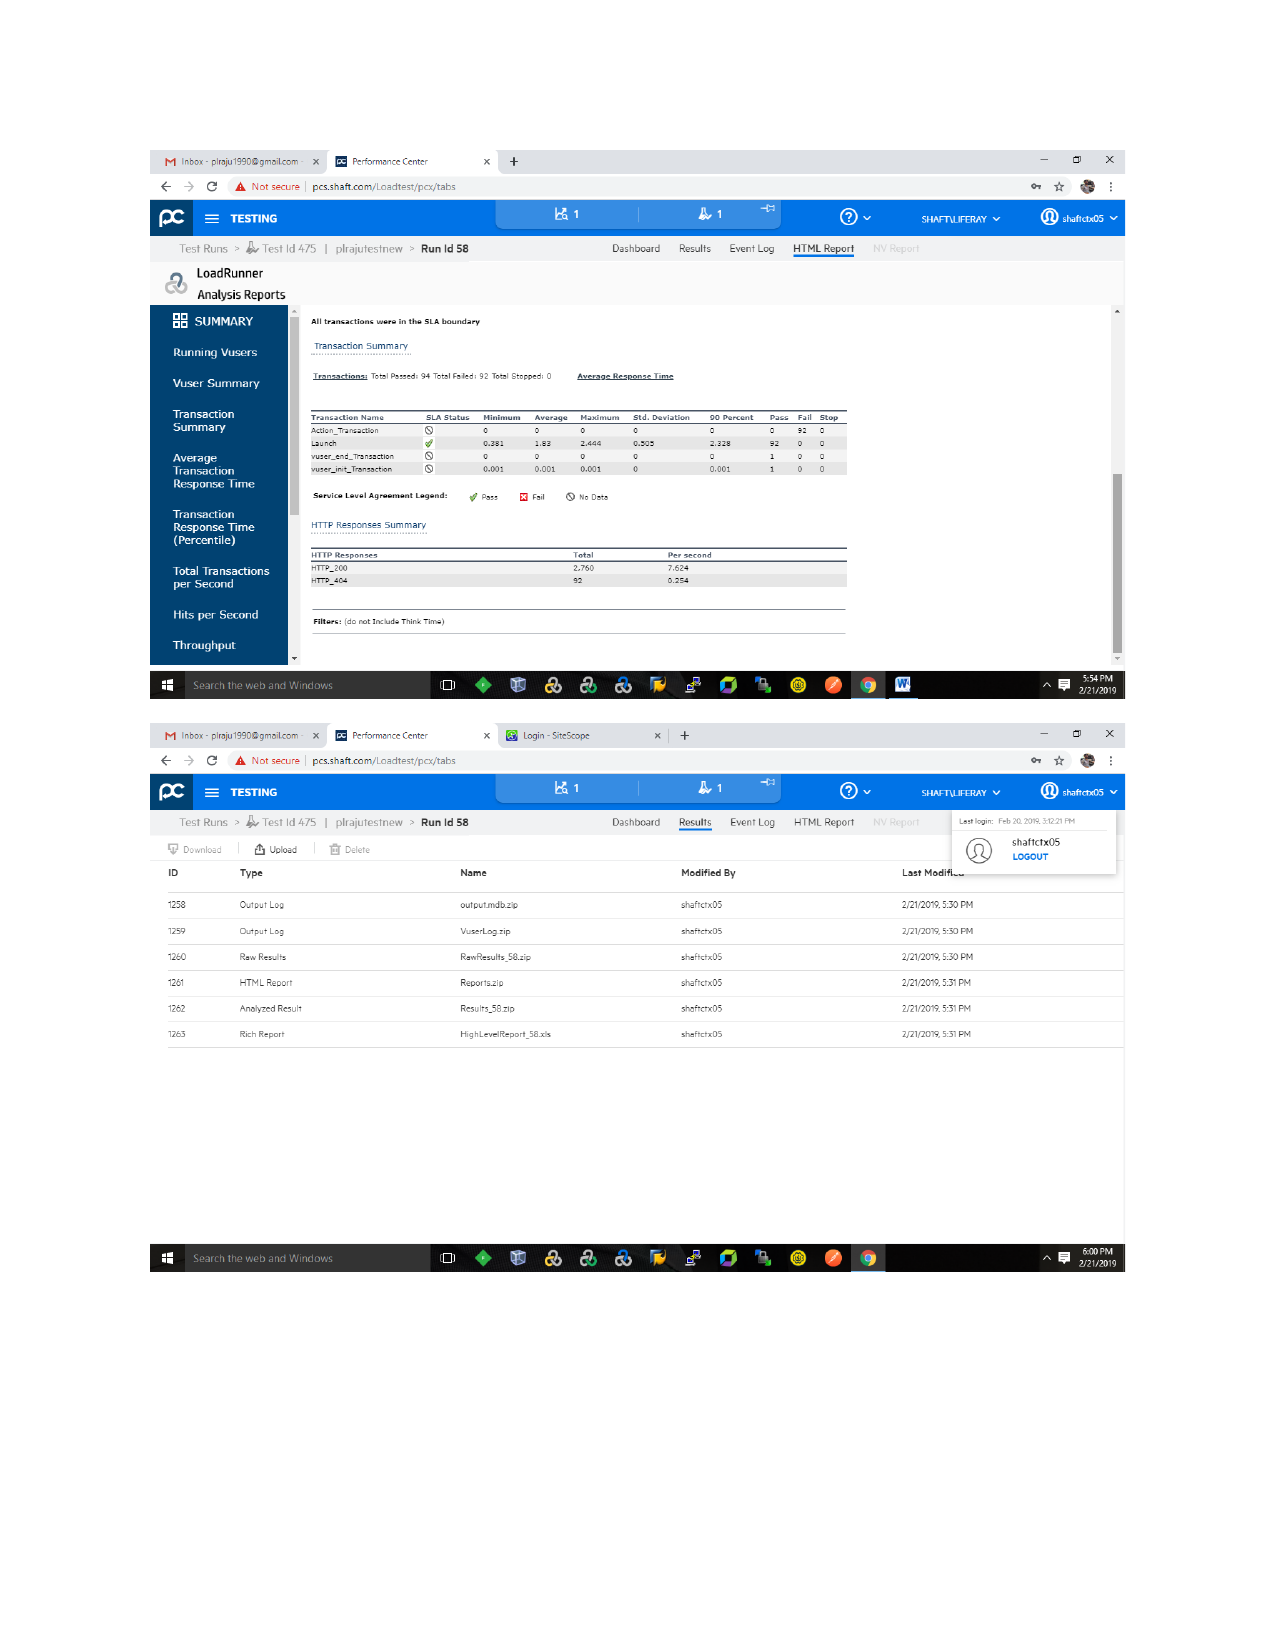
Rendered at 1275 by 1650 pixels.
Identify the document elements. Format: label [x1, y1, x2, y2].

picture [150, 150, 1125, 699]
picture [150, 723, 1125, 1272]
